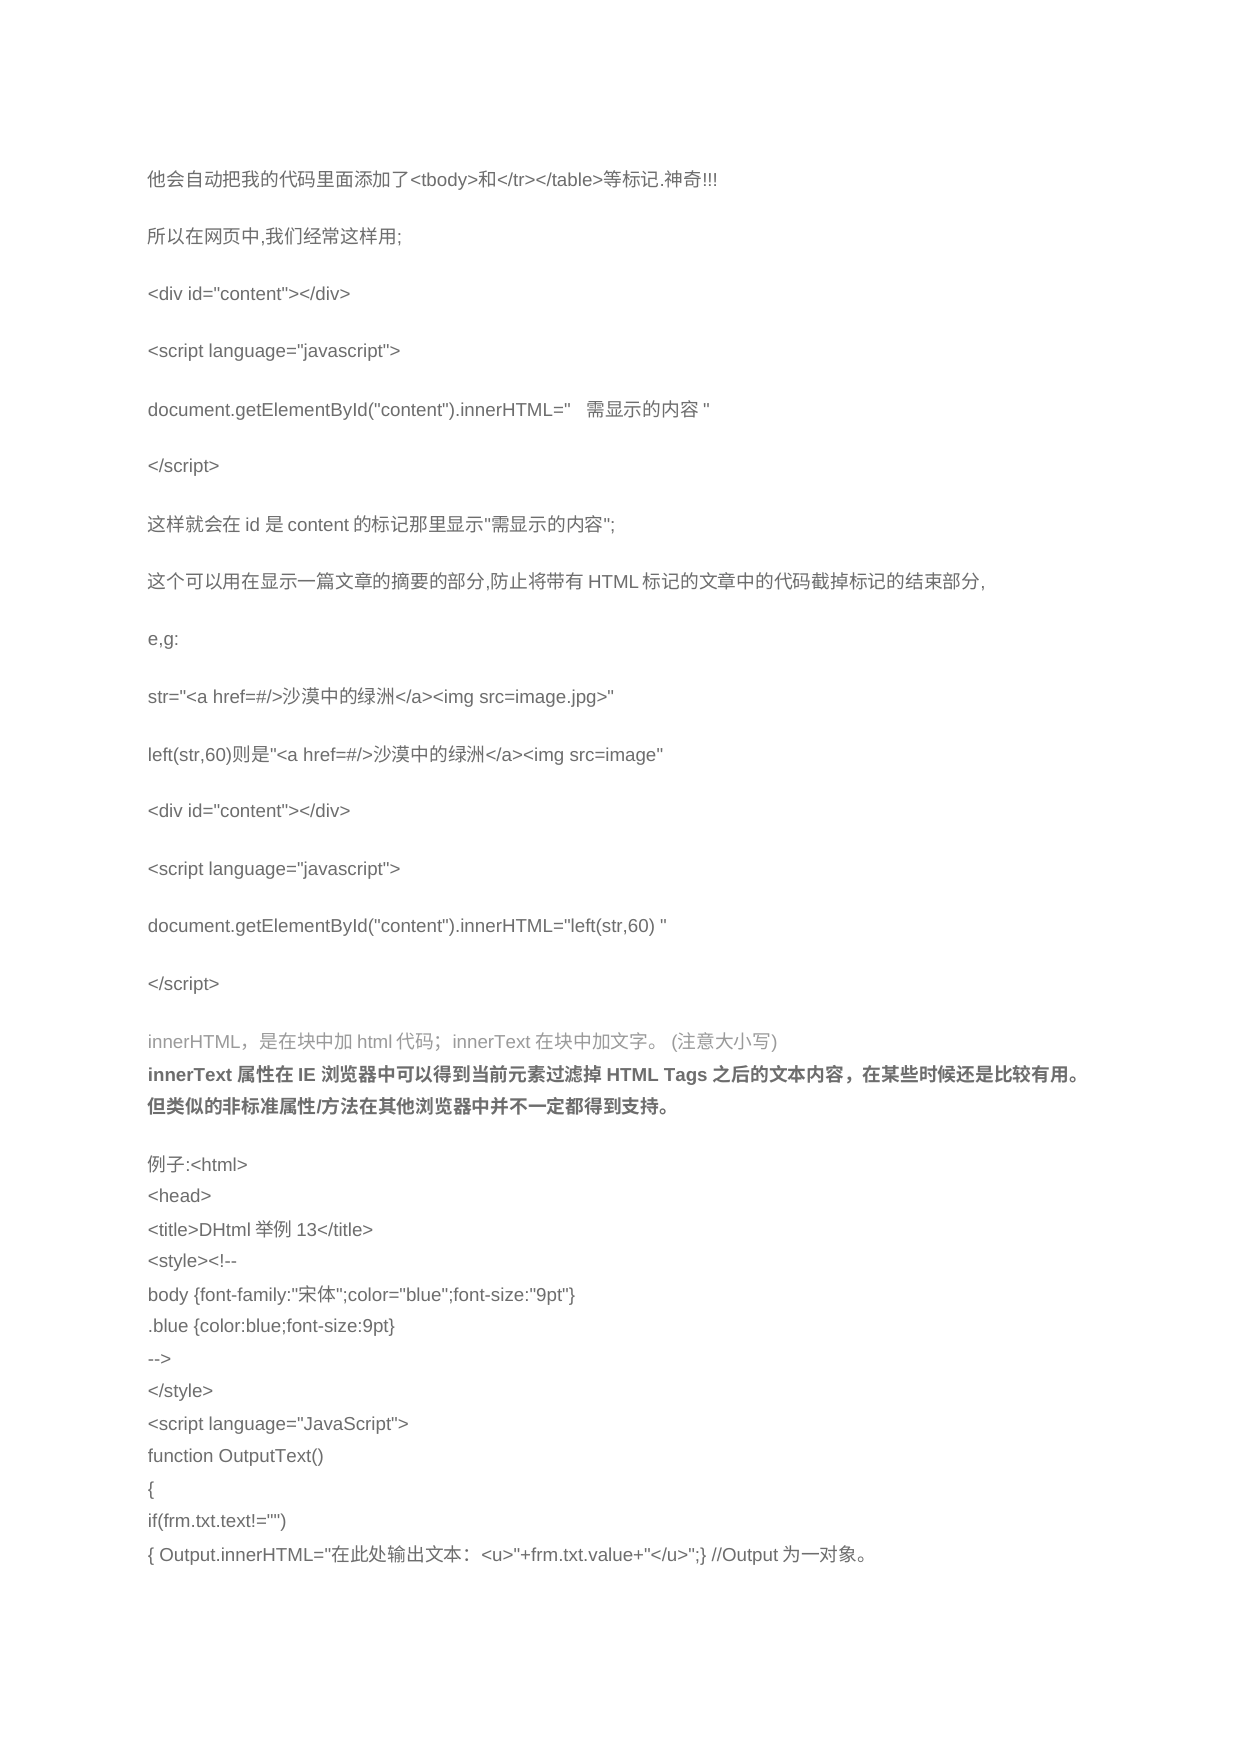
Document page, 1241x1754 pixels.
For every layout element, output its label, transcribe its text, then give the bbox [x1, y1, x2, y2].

text document.getElementById("content").innerHTML=" 需显示的内容 " [148, 392, 1093, 424]
text 这个可以用在显示一篇文章的摘要的部分,防止将带有HTML标记的文章中的代码截掉标记的结束部分, [148, 564, 1093, 597]
text innerText 属性在 IE 浏览器中可以得到当前元素过滤掉 HTML Tags 之后的文本内容，在某些时候还是比较有用。但类似的非标准属性/方法在其他浏览器中并不一定都得到支持。 [148, 1057, 1093, 1122]
text </script> [148, 449, 1093, 482]
text innerHTML，是在块中加html代码；innerText 在块中加文字。 (注意大小写) [148, 1024, 1093, 1057]
text <div id="content"></div> [148, 794, 1093, 827]
text </script> [148, 967, 1093, 999]
text <script language="javascript"> [148, 852, 1093, 884]
text str="<a href=#/>沙漠中的绿洲</a><img src=image.jpg>" [148, 679, 1093, 712]
text 这样就会在id 是content的标记那里显示"需显示的内容"; [148, 507, 1093, 539]
text 他会自动把我的代码里面添加了<tbody>和</tr></table>等标记.神奇!!! [148, 162, 1093, 194]
text <script language="javascript"> [148, 334, 1093, 367]
text e,g: [148, 622, 1093, 654]
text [148, 1147, 1093, 1569]
text <div id="content"></div> [148, 277, 1093, 309]
text document.getElementById("content").innerHTML="left(str,60) " [148, 909, 1093, 942]
text 所以在网页中,我们经常这样用; [148, 219, 1093, 252]
text left(str,60)则是"<a href=#/>沙漠中的绿洲</a><img src=image" [148, 737, 1093, 769]
